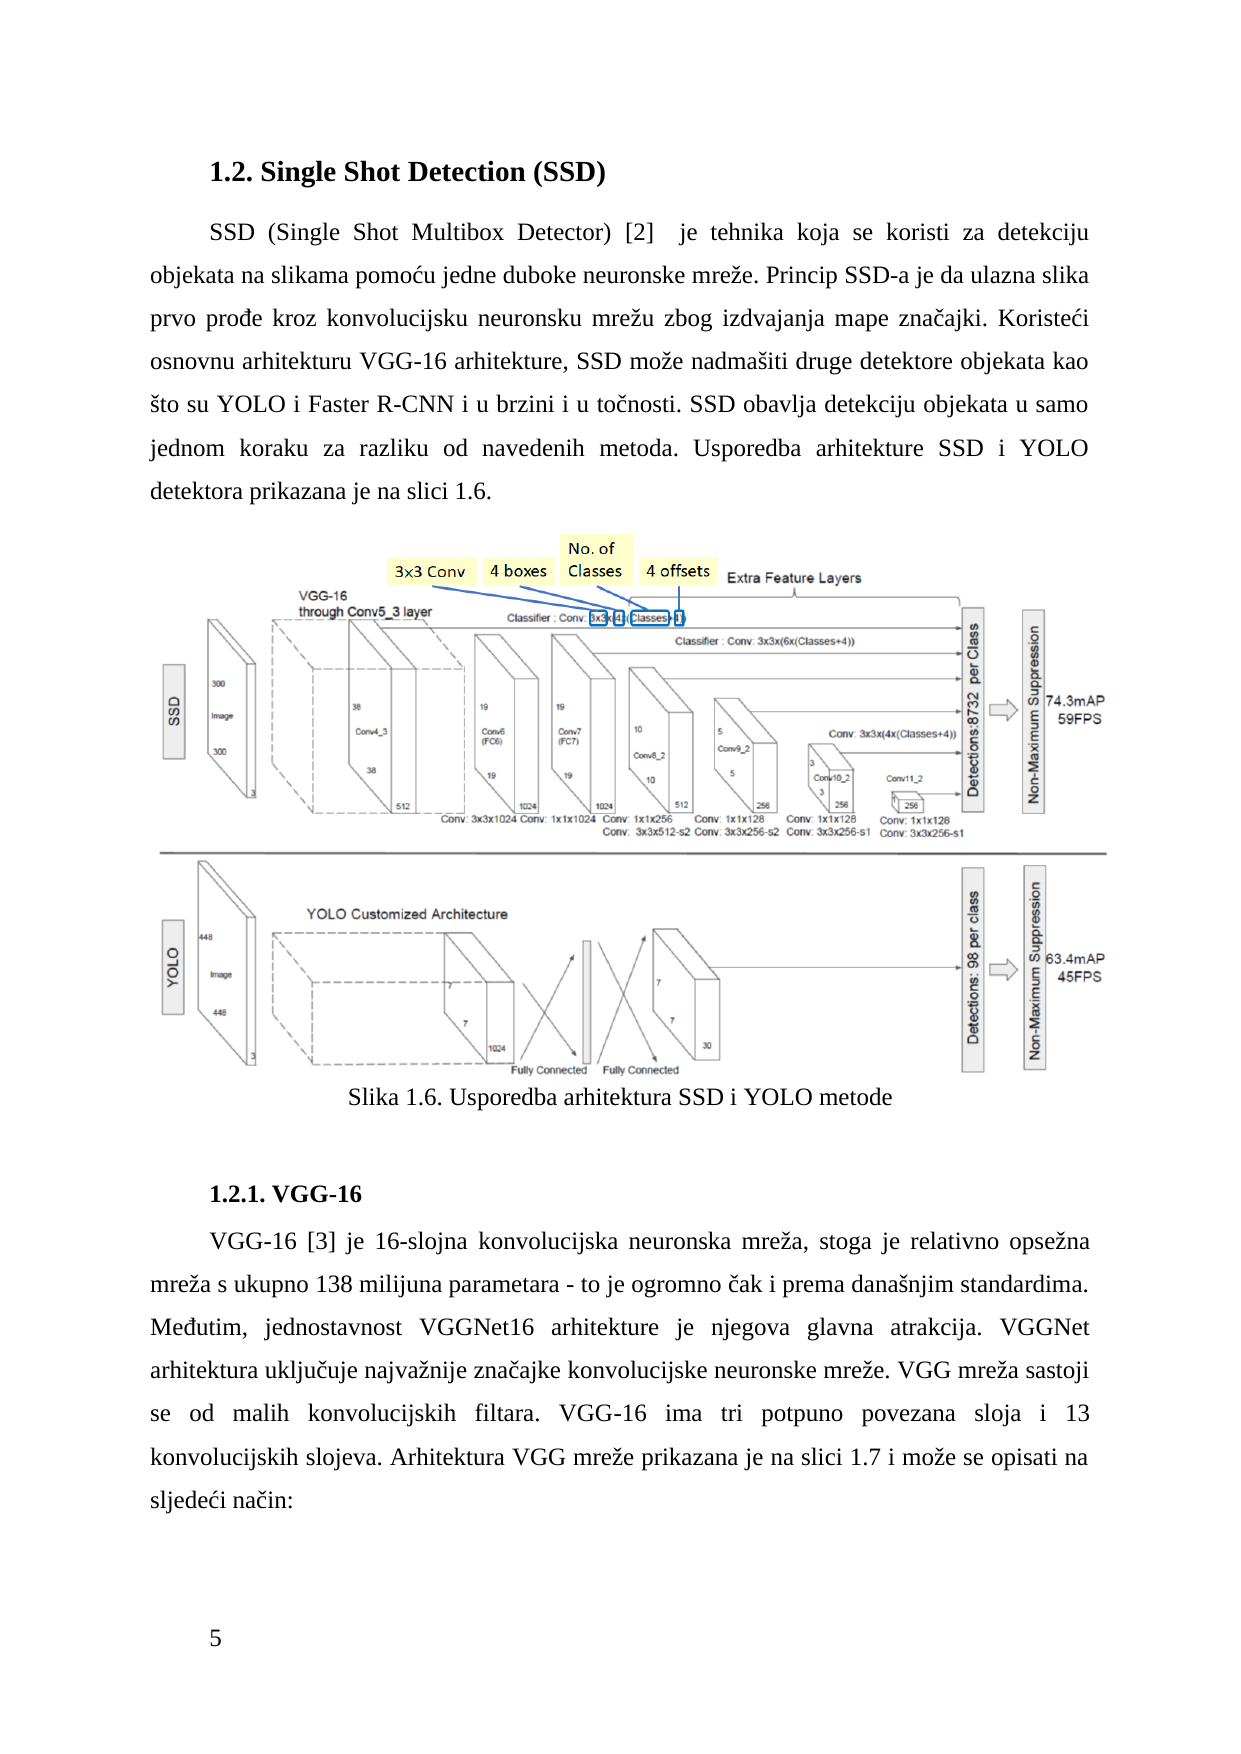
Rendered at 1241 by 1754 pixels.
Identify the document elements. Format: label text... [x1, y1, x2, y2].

text Slika 1.6. Usporedba arhitektura SSD i YOLO metode [150, 1082, 1090, 1111]
text SSD (Single Shot Multibox Detector) [2] je tehnika koja se koristi za detekciju objekata na slikama pomoću jedne duboke neuronske mreže. Princip SSD-a je da ulazna slika prvo prođe kroz konvolucijsku neuronsku mrežu zbog izdvajanja mape značajki. Koristeći osnovnu arhitekturu VGG-16 arhitekture, SSD može nadmašiti druge detektore objekata kao što su YOLO i Faster R-CNN i u brzini i u točnosti. SSD obavlja detekciju objekata u samo jednom koraku za razliku od navedenih metoda. Usporedba arhitekture SSD i YOLO detektora prikazana je na slici 1.6. [150, 217, 1090, 504]
picture [150, 531, 1110, 1082]
subtitle 1.2. Single Shot Detection (SSD) [150, 154, 1090, 188]
subtitle 1.2.1. VGG-16 [150, 1179, 1090, 1207]
text VGG-16 [3] je 16-slojna konvolucijska neuronska mreža, stoga je relativno opsežna mreža s ukupno 138 milijuna parametara - to je ogromno čak i prema današnjim standardima. Međutim, jednostavnost VGGNet16 arhitekture je njegova glavna atrakcija. VGGNet arhitektura uključuje najvažnije značajke konvolucijske neuronske mreže. VGG mreža sastoji se od malih konvolucijskih filtara. VGG-16 ima tri potpuno povezana sloja i 13 konvolucijskih slojeva. Arhitektura VGG mreže prikazana je na slici 1.7 i može se opisati na sljedeći način: [150, 1226, 1090, 1513]
